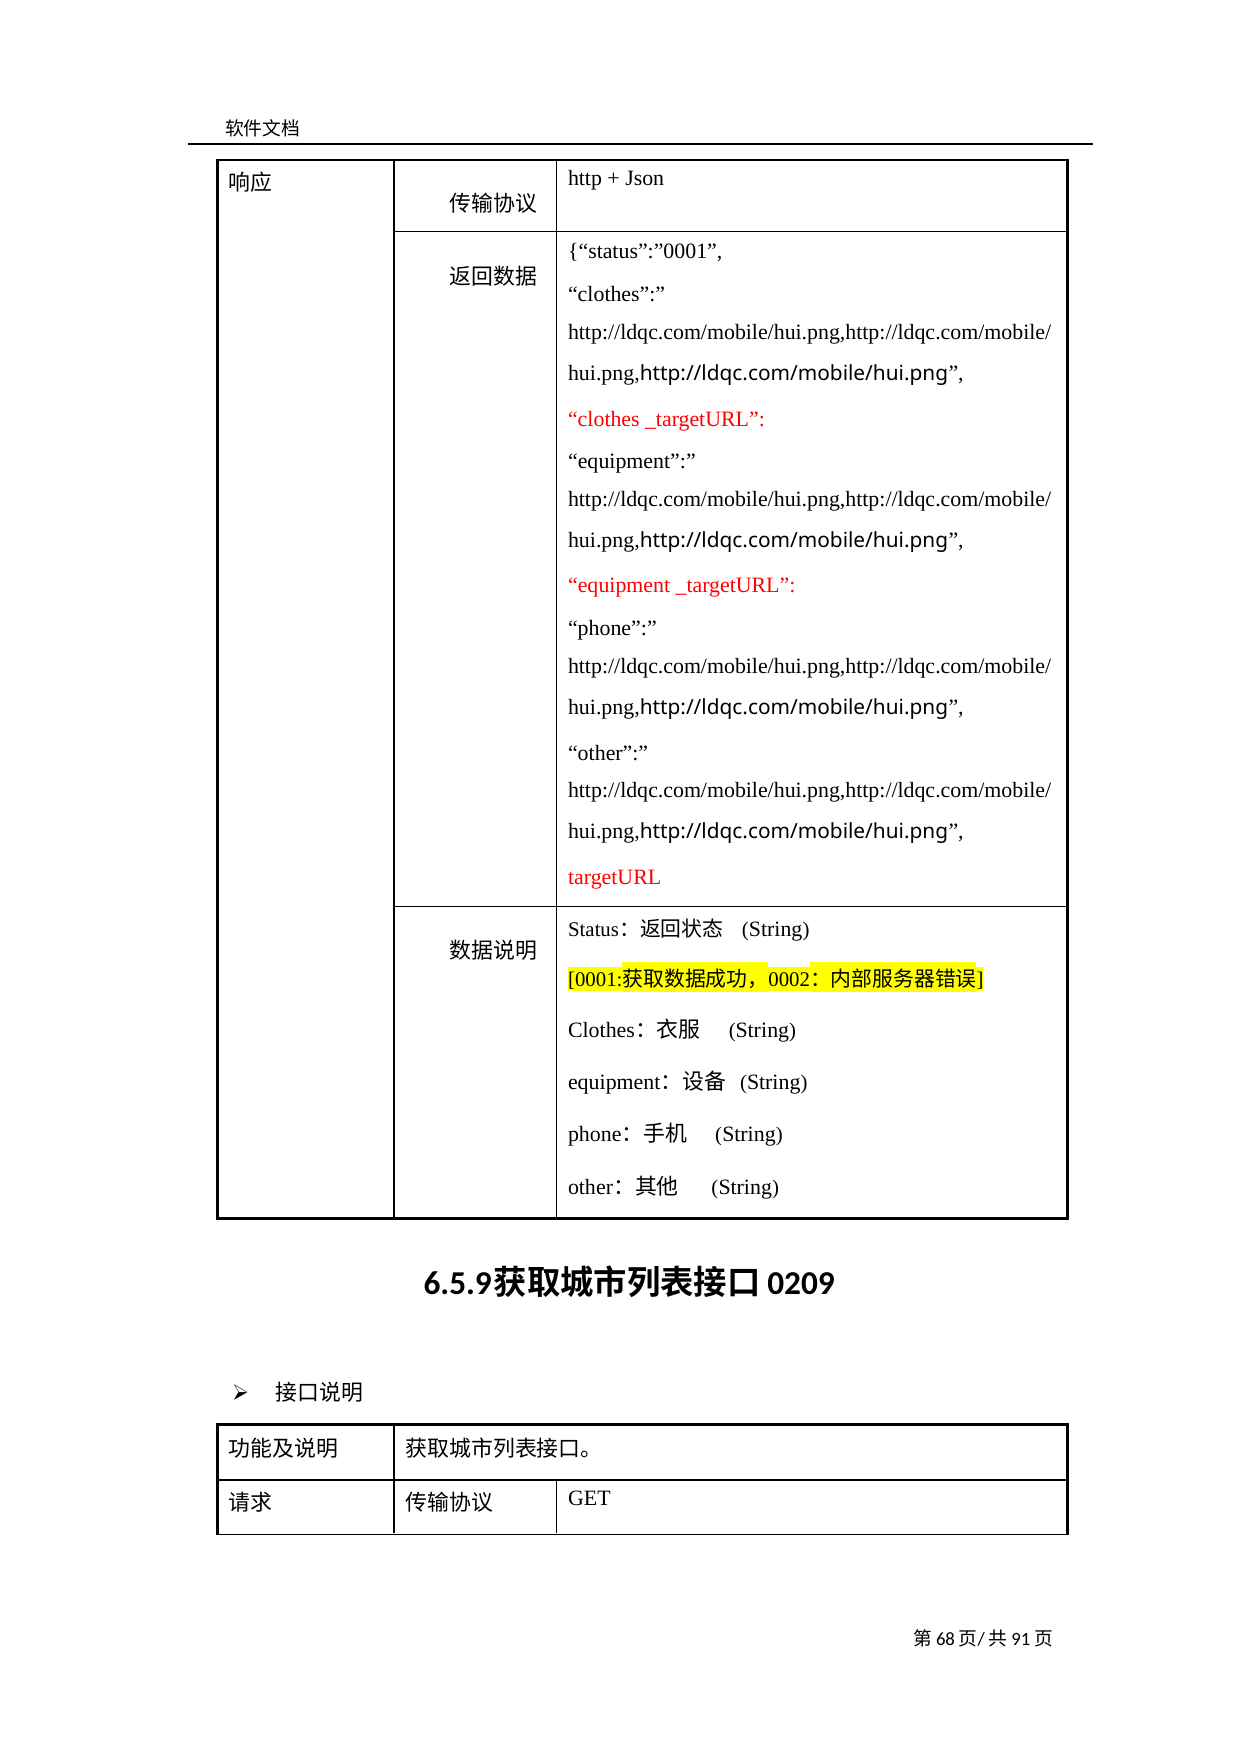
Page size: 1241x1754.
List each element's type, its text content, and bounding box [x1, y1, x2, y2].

table_cell 传输协议 [395, 161, 556, 231]
table_header 功能及说明 [219, 1426, 393, 1479]
table_cell 返回数据 [395, 232, 556, 906]
table_cell GET [557, 1481, 1066, 1533]
table_cell Status：返回状态 (String) [0001:获取数据成功，0002：内部服务器错误] Clothes：衣服 (String) equipment：设备 (String) phone：手机 (String) other：其他 (String) [557, 907, 1066, 1217]
list 接口说明 [232, 1374, 1093, 1407]
table_cell http + Json [557, 161, 1066, 231]
subtitle 获取城市列表接口0209 [351, 1247, 1093, 1312]
table_cell 数据说明 [395, 907, 556, 1217]
table_cell 请求 [219, 1481, 393, 1533]
table_header 获取城市列表接口。 [395, 1426, 1066, 1479]
table_cell 响应 [219, 161, 393, 1217]
table_cell 传输协议 [395, 1481, 556, 1533]
table_cell {“status”:”0001”, “clothes”:” http://ldqc.com/mobile/hui.png,http://ldqc.com/mobile/hui.png,http://ldqc.com/mobile/hui.png”, “clothes _targetURL”: “equipment”:” http://ldqc.com/mobile/hui.png,http://ldqc.com/mobile/hui.png,http://ldqc.com/mobile/hui.png”, “equipment _targetURL”: “phone”:” http://ldqc.com/mobile/hui.png,http://ldqc.com/mobile/hui.png,http://ldqc.com/mobile/hui.png”, “other”:” http://ldqc.com/mobile/hui.png,http://ldqc.com/mobile/hui.png,http://ldqc.com/mobile/hui.png”, targetURL [557, 232, 1066, 906]
